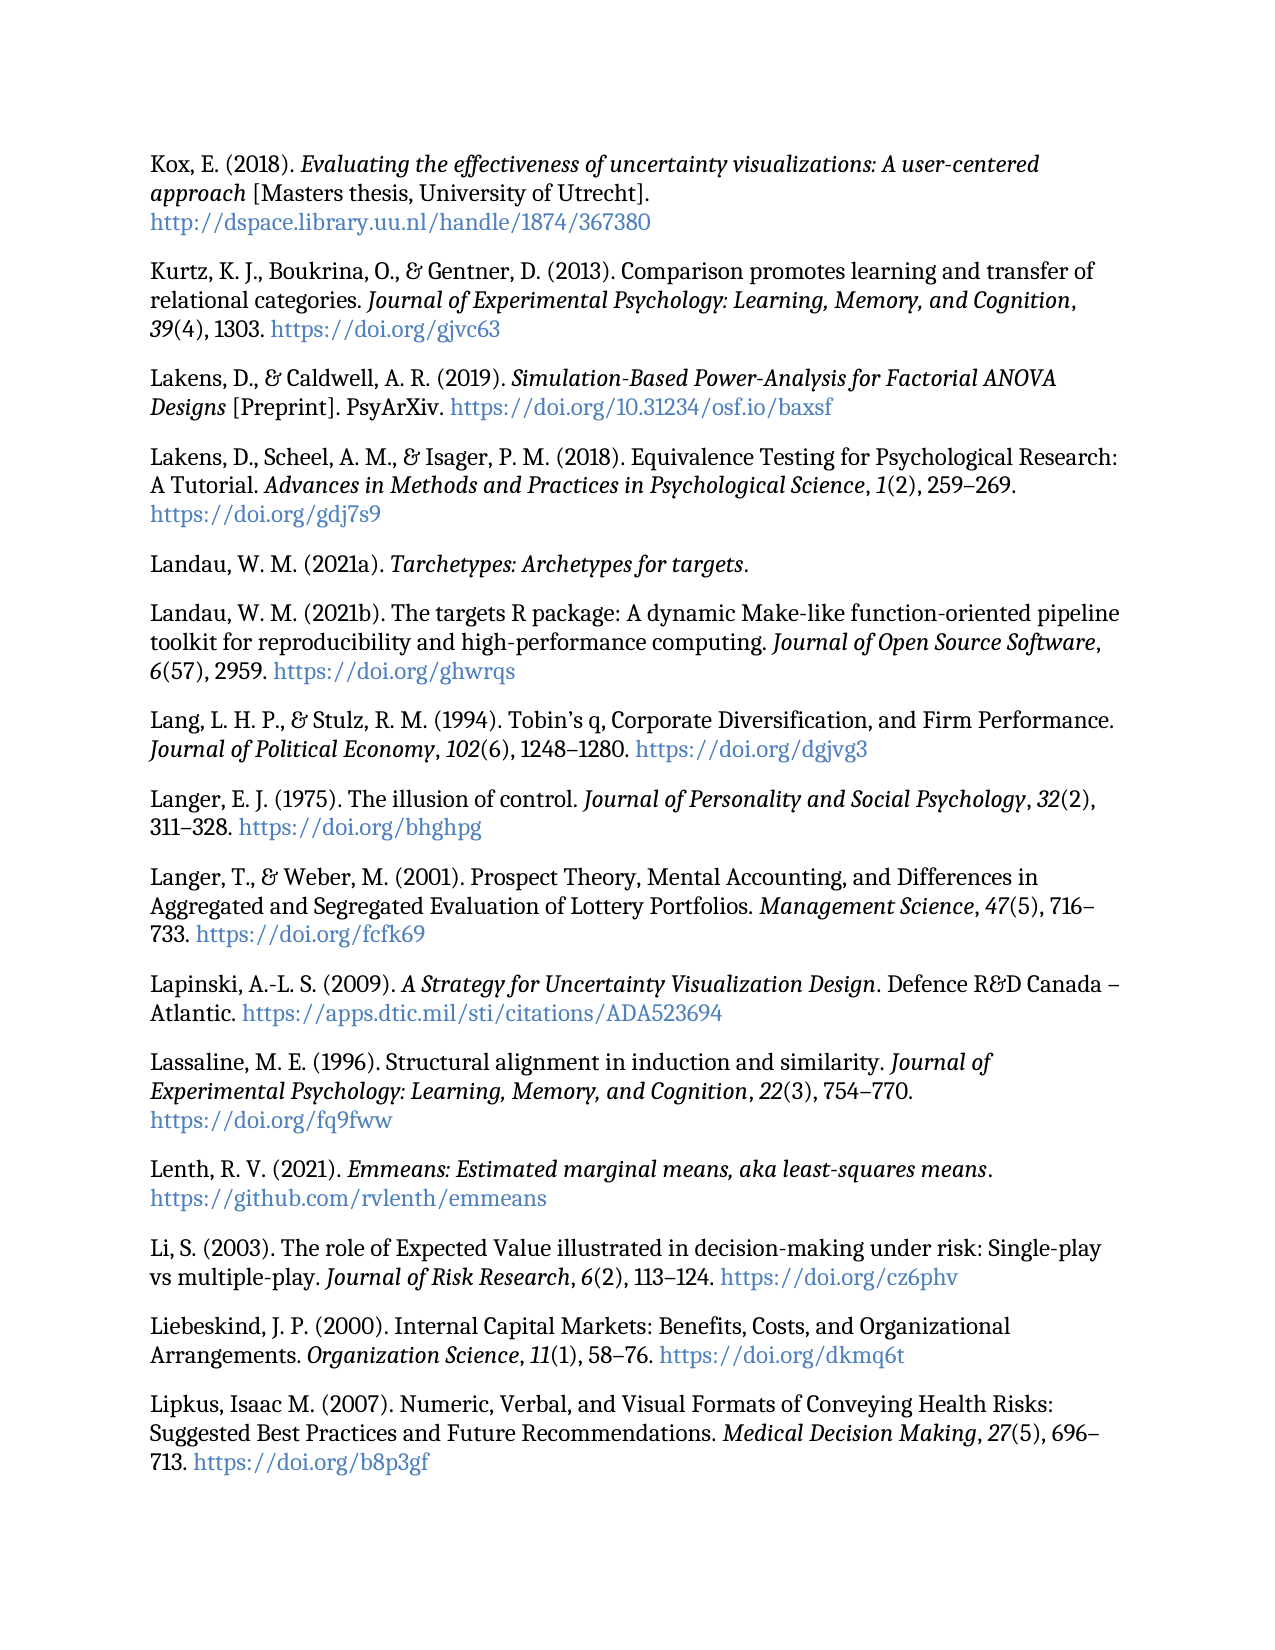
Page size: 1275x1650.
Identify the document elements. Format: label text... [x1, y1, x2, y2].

text Landau, W. M. (2021a). Tarchetypes: Archetypes for targets. [150, 549, 1125, 578]
text Lakens, D., Scheel, A. M., & Isager, P. M. (2018). Equivalence Testing for Psychological Research: A Tutorial. Advances in Methods and Practices in Psychological Science, 1(2), 259–269. https://doi.org/gdj7s9 [150, 442, 1125, 529]
text Lipkus, Isaac M. (2007). Numeric, Verbal, and Visual Formats of Conveying Health Risks: Suggested Best Practices and Future Recommendations. Medical Decision Making, 27(5), 696–713. https://doi.org/b8p3gf [150, 1390, 1125, 1477]
text Lenth, R. V. (2021). Emmeans: Estimated marginal means, aka least-squares means. https://github.com/rvlenth/emmeans [150, 1155, 1125, 1213]
text Kox, E. (2018). Evaluating the effectiveness of uncertainty visualizations: A user-centered approach [Masters thesis, University of Utrecht]. http://dspace.library.uu.nl/handle/1874/367380 [150, 150, 1125, 236]
text Lang, L. H. P., & Stulz, R. M. (1994). Tobin’s q, Corporate Diversification, and Firm Performance. Journal of Political Economy, 102(6), 1248–1280. https://doi.org/dgjvg3 [150, 706, 1125, 764]
text Liebeskind, J. P. (2000). Internal Capital Markets: Benefits, Costs, and Organizational Arrangements. Organization Science, 11(1), 58–76. https://doi.org/dkmq6t [150, 1312, 1125, 1369]
text Lapinski, A.-L. S. (2009). A Strategy for Uncertainty Visualization Design. Defence R&D Canada – Atlantic. https://apps.dtic.mil/sti/citations/ADA523694 [150, 970, 1125, 1027]
text Kurtz, K. J., Boukrina, O., & Gentner, D. (2013). Comparison promotes learning and transfer of relational categories. Journal of Experimental Psychology: Learning, Memory, and Cognition, 39(4), 1303. https://doi.org/gjvc63 [150, 257, 1125, 343]
text Lakens, D., & Caldwell, A. R. (2019). Simulation-Based Power-Analysis for Factorial ANOVA Designs [Preprint]. PsyArXiv. https://doi.org/10.31234/osf.io/baxsf [150, 364, 1125, 422]
text Lassaline, M. E. (1996). Structural alignment in induction and similarity. Journal of Experimental Psychology: Learning, Memory, and Cognition, 22(3), 754–770. https://doi.org/fq9fww [150, 1048, 1125, 1134]
text Landau, W. M. (2021b). The targets R package: A dynamic Make-like function-oriented pipeline toolkit for reproducibility and high-performance computing. Journal of Open Source Software, 6(57), 2959. https://doi.org/ghwrqs [150, 599, 1125, 685]
text Langer, T., & Weber, M. (2001). Prospect Theory, Mental Accounting, and Differences in Aggregated and Segregated Evaluation of Lottery Portfolios. Management Science, 47(5), 716–733. https://doi.org/fcfk69 [150, 863, 1125, 949]
text Langer, E. J. (1975). The illusion of control. Journal of Personality and Social Psychology, 32(2), 311–328. https://doi.org/bhghpg [150, 784, 1125, 842]
text Li, S. (2003). The role of Expected Value illustrated in decision-making under risk: Single-play vs multiple-play. Journal of Risk Research, 6(2), 113–124. https://doi.org/cz6phv [150, 1234, 1125, 1291]
